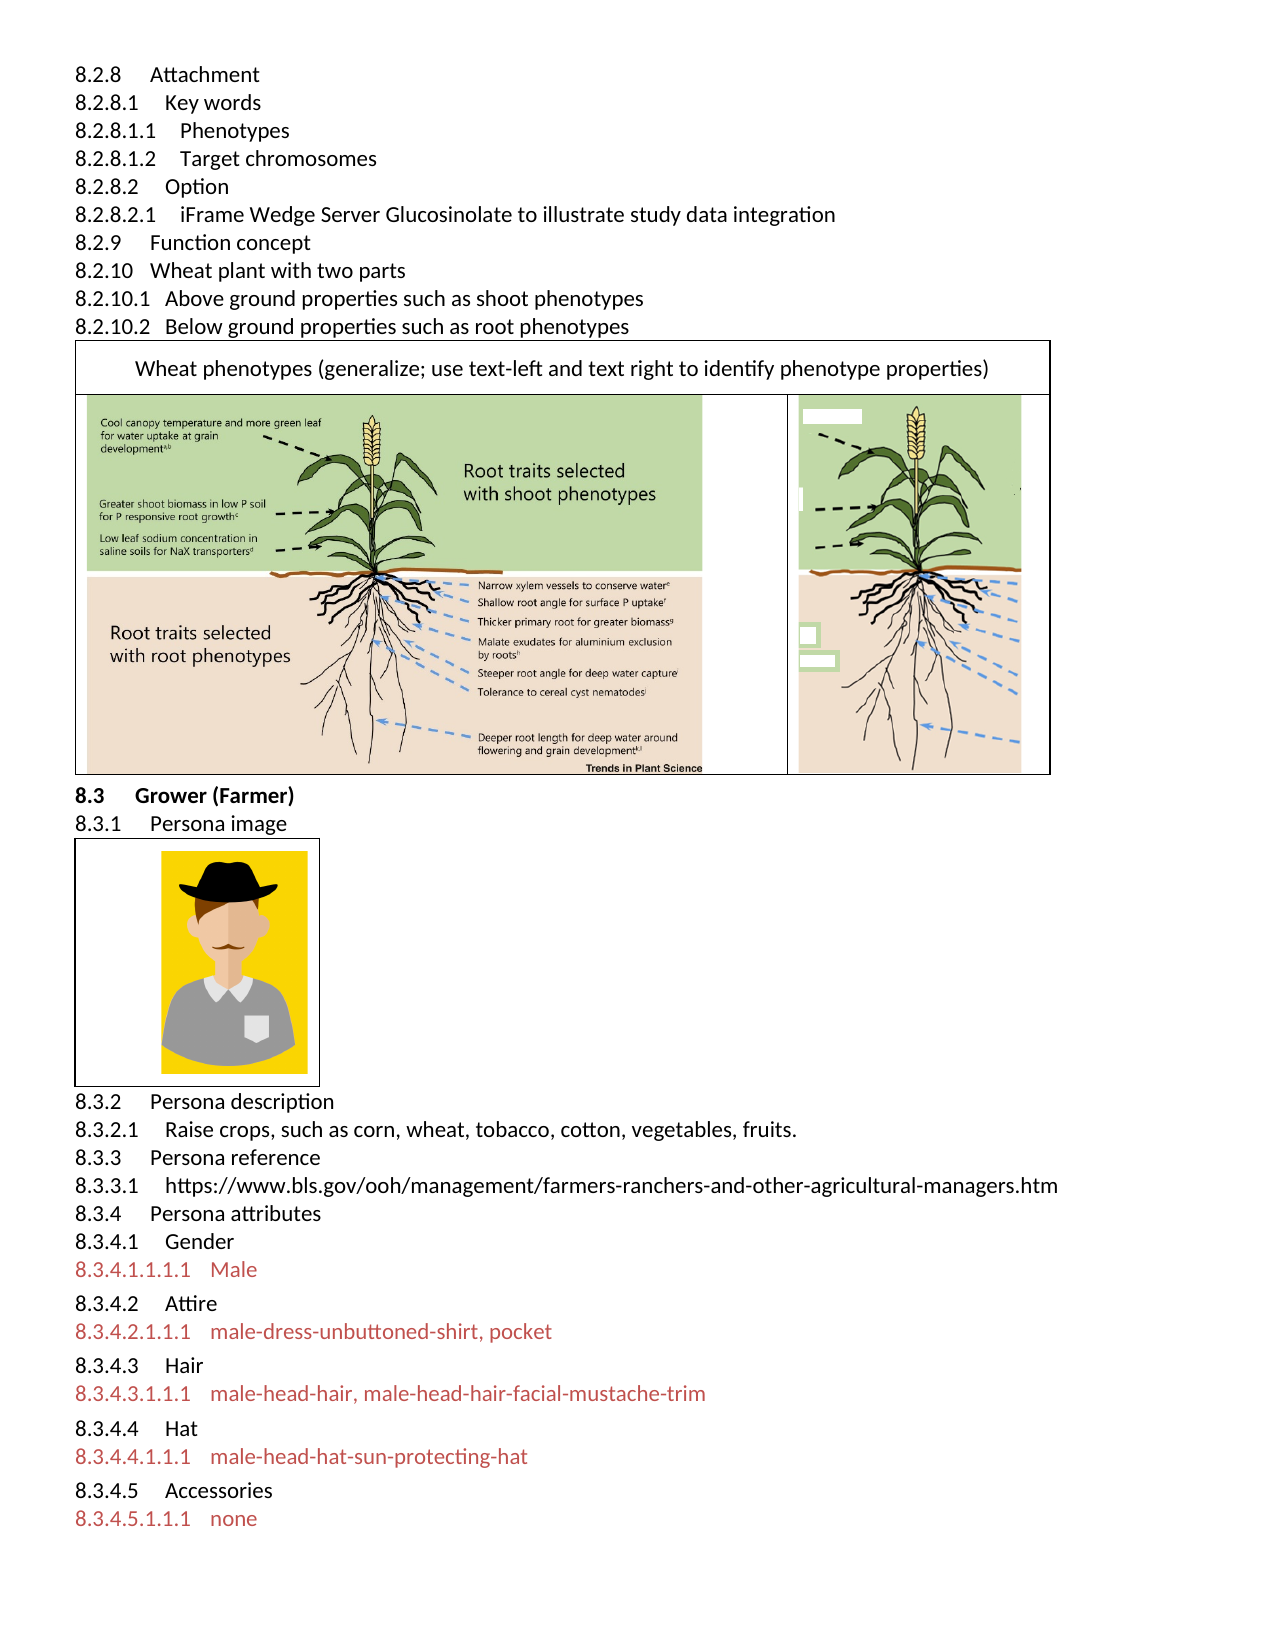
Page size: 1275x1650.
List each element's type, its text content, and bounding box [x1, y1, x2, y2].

picture [86, 395, 703, 774]
picture [798, 395, 1022, 773]
table_header [76, 839, 319, 1086]
subtitle male-dress-unbuttoned-shirt, pocket [75, 1317, 1200, 1345]
subtitle Above ground properties such as shoot phenotypes [75, 284, 1200, 312]
subtitle none [75, 1504, 1200, 1532]
subtitle Accessories [75, 1476, 1200, 1504]
subtitle Target chromosomes [75, 144, 1200, 172]
subtitle Gender [75, 1227, 1200, 1255]
subtitle Persona attributes [75, 1199, 1200, 1227]
subtitle Attire [75, 1289, 1200, 1317]
subtitle Option [75, 172, 1200, 200]
picture [161, 851, 308, 1074]
table_header Wheat phenotypes (generalize; use text-left and text right to identify phenotype properties) [76, 341, 1049, 394]
subtitle Wheat plant with two parts [75, 256, 1200, 284]
subtitle Persona description [75, 1087, 1200, 1115]
subtitle Hat [75, 1414, 1200, 1442]
subtitle Key words [75, 88, 1200, 116]
subtitle Persona image [75, 809, 1200, 837]
subtitle male-head-hair, male-head-hair-facial-mustache-trim [75, 1379, 1200, 1407]
subtitle male-head-hat-sun-protecting-hat [75, 1442, 1200, 1470]
subtitle Phenotypes [75, 116, 1200, 144]
subtitle Attachment [75, 60, 1200, 88]
subtitle Raise crops, such as corn, wheat, tobacco, cotton, vegetables, fruits. [75, 1115, 1200, 1143]
subtitle Grower (Farmer) [75, 781, 1200, 809]
subtitle Function concept [75, 228, 1200, 256]
subtitle https://www.bls.gov/ooh/management/farmers-ranchers-and-other-agricultural-managers.htm [75, 1171, 1200, 1199]
table_cell [703, 395, 787, 774]
subtitle Persona reference [75, 1143, 1200, 1171]
table_cell [788, 395, 1049, 774]
subtitle Male [75, 1255, 1200, 1283]
subtitle Hair [75, 1351, 1200, 1379]
subtitle Below ground properties such as root phenotypes [75, 312, 1200, 340]
table_cell [76, 395, 86, 774]
subtitle iFrame Wedge Server Glucosinolate to illustrate study data integration [75, 200, 1200, 228]
